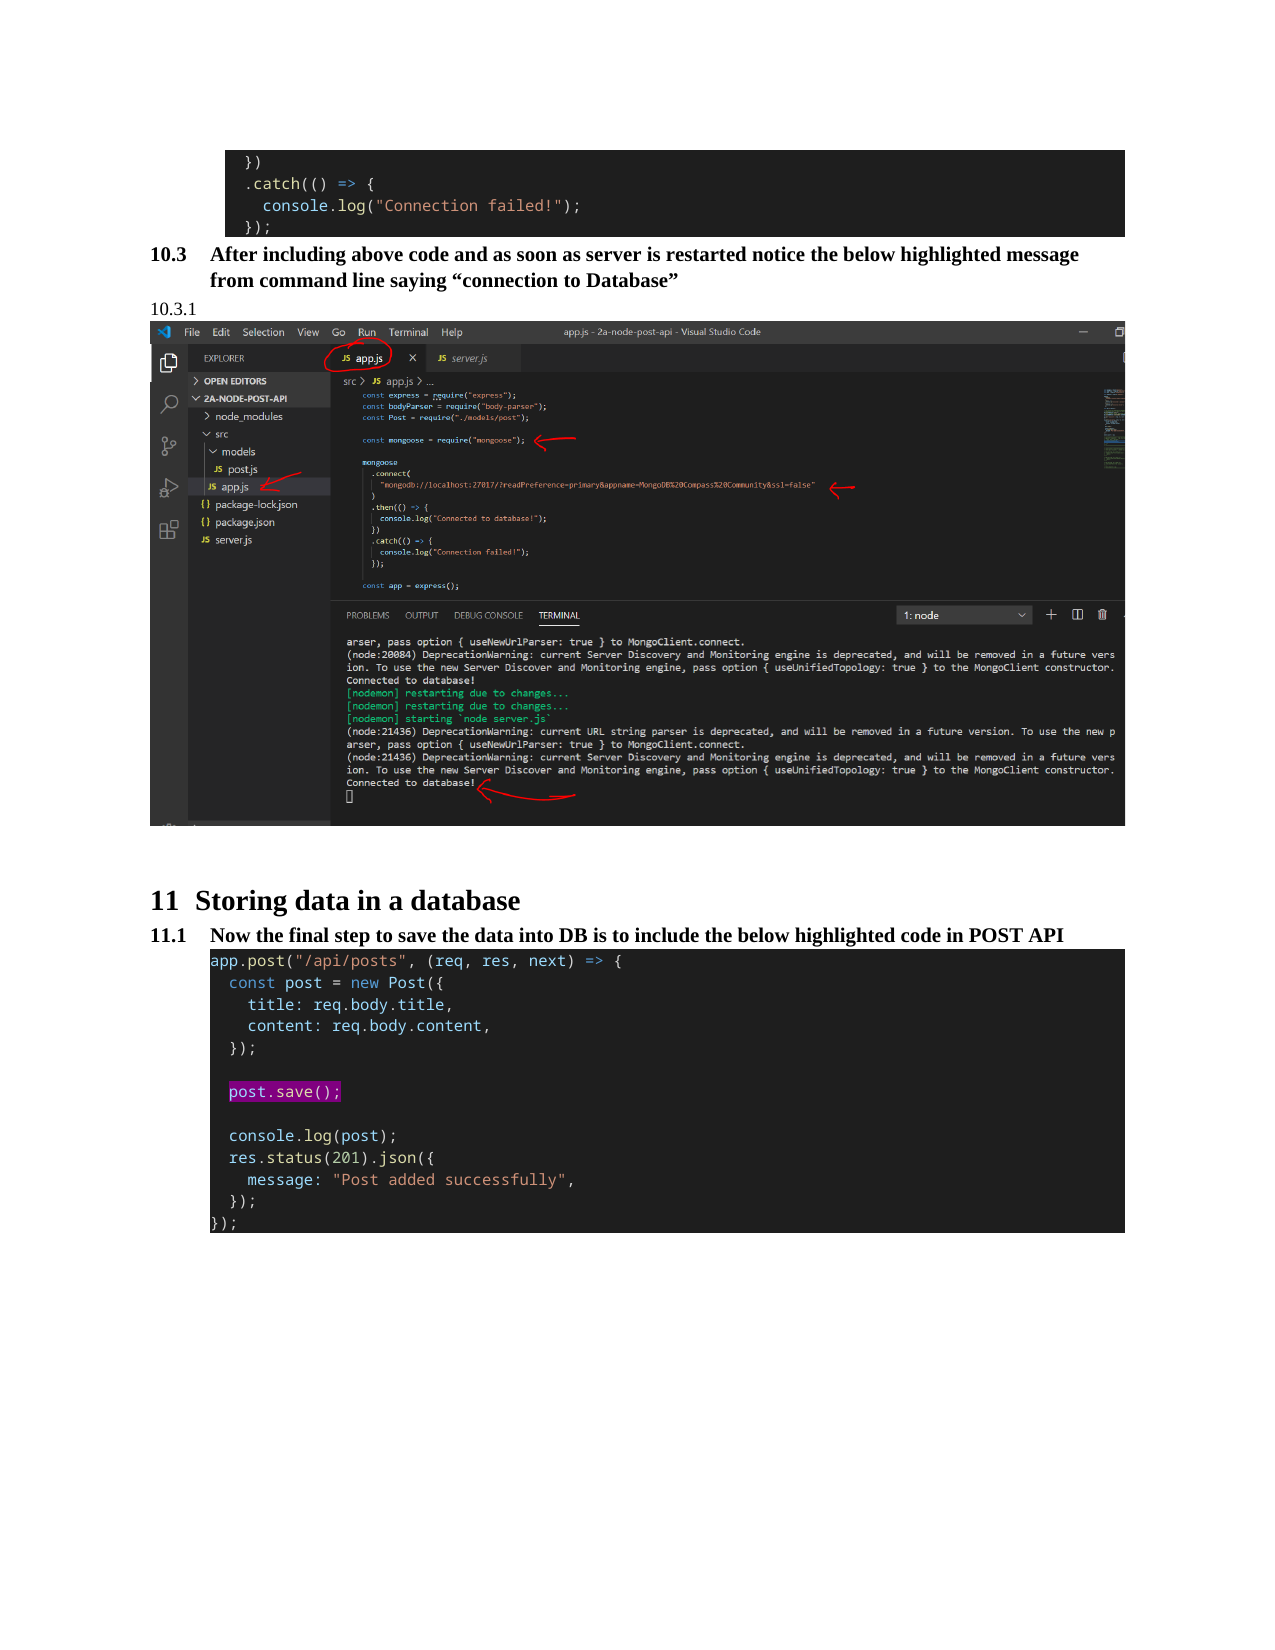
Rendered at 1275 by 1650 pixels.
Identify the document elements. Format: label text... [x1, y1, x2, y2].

text }); [225, 216, 1125, 237]
subtitle After including above code and as soon as server is restarted notice the below highlighted message from command line saying “connection to Database” [150, 242, 1125, 292]
text const post = new Post({ [210, 971, 1125, 993]
text console.log(post); [210, 1124, 1125, 1146]
text }) [225, 150, 1125, 172]
text .catch(() => { [225, 172, 1125, 194]
text title: req.body.title, [210, 993, 1125, 1014]
picture [150, 321, 1125, 826]
text }); [210, 1211, 1125, 1233]
text app.post("/api/posts", (req, res, next) => { [210, 949, 1125, 971]
text }); [210, 1189, 1125, 1211]
text console.log("Connection failed!"); [225, 194, 1125, 216]
text post.save(); [210, 1080, 1125, 1102]
text content: req.body.content, [210, 1014, 1125, 1036]
subtitle Now the final step to save the data into DB is to include the below highlighted code in POST API [150, 923, 1125, 947]
subtitle Storing data in a database [150, 883, 1125, 916]
text }); [210, 1036, 1125, 1058]
text res.status(201).json({ [210, 1146, 1125, 1168]
text message: "Post added successfully", [210, 1168, 1125, 1189]
